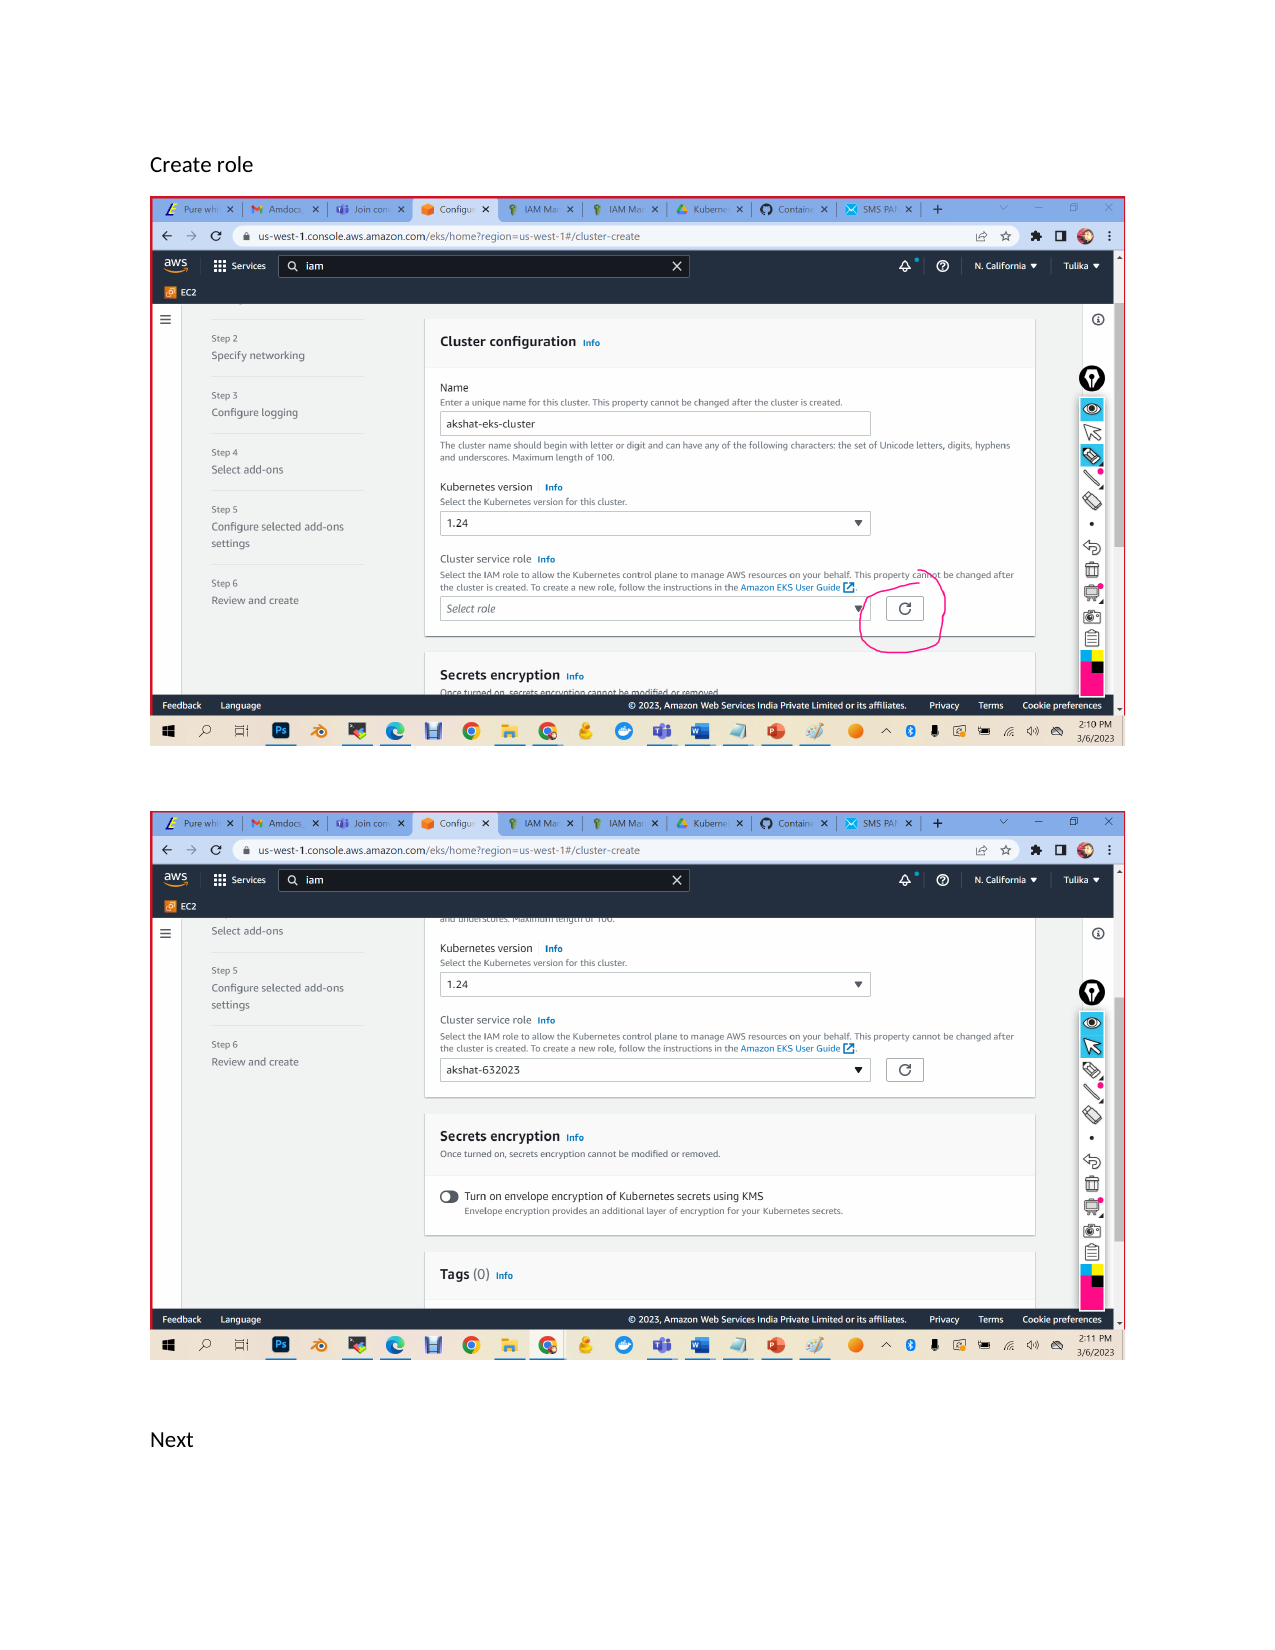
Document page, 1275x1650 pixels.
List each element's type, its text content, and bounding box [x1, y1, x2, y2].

picture [150, 811, 1125, 1360]
text Next [150, 1425, 1125, 1453]
text Create role [150, 150, 1125, 178]
picture [150, 196, 1125, 746]
